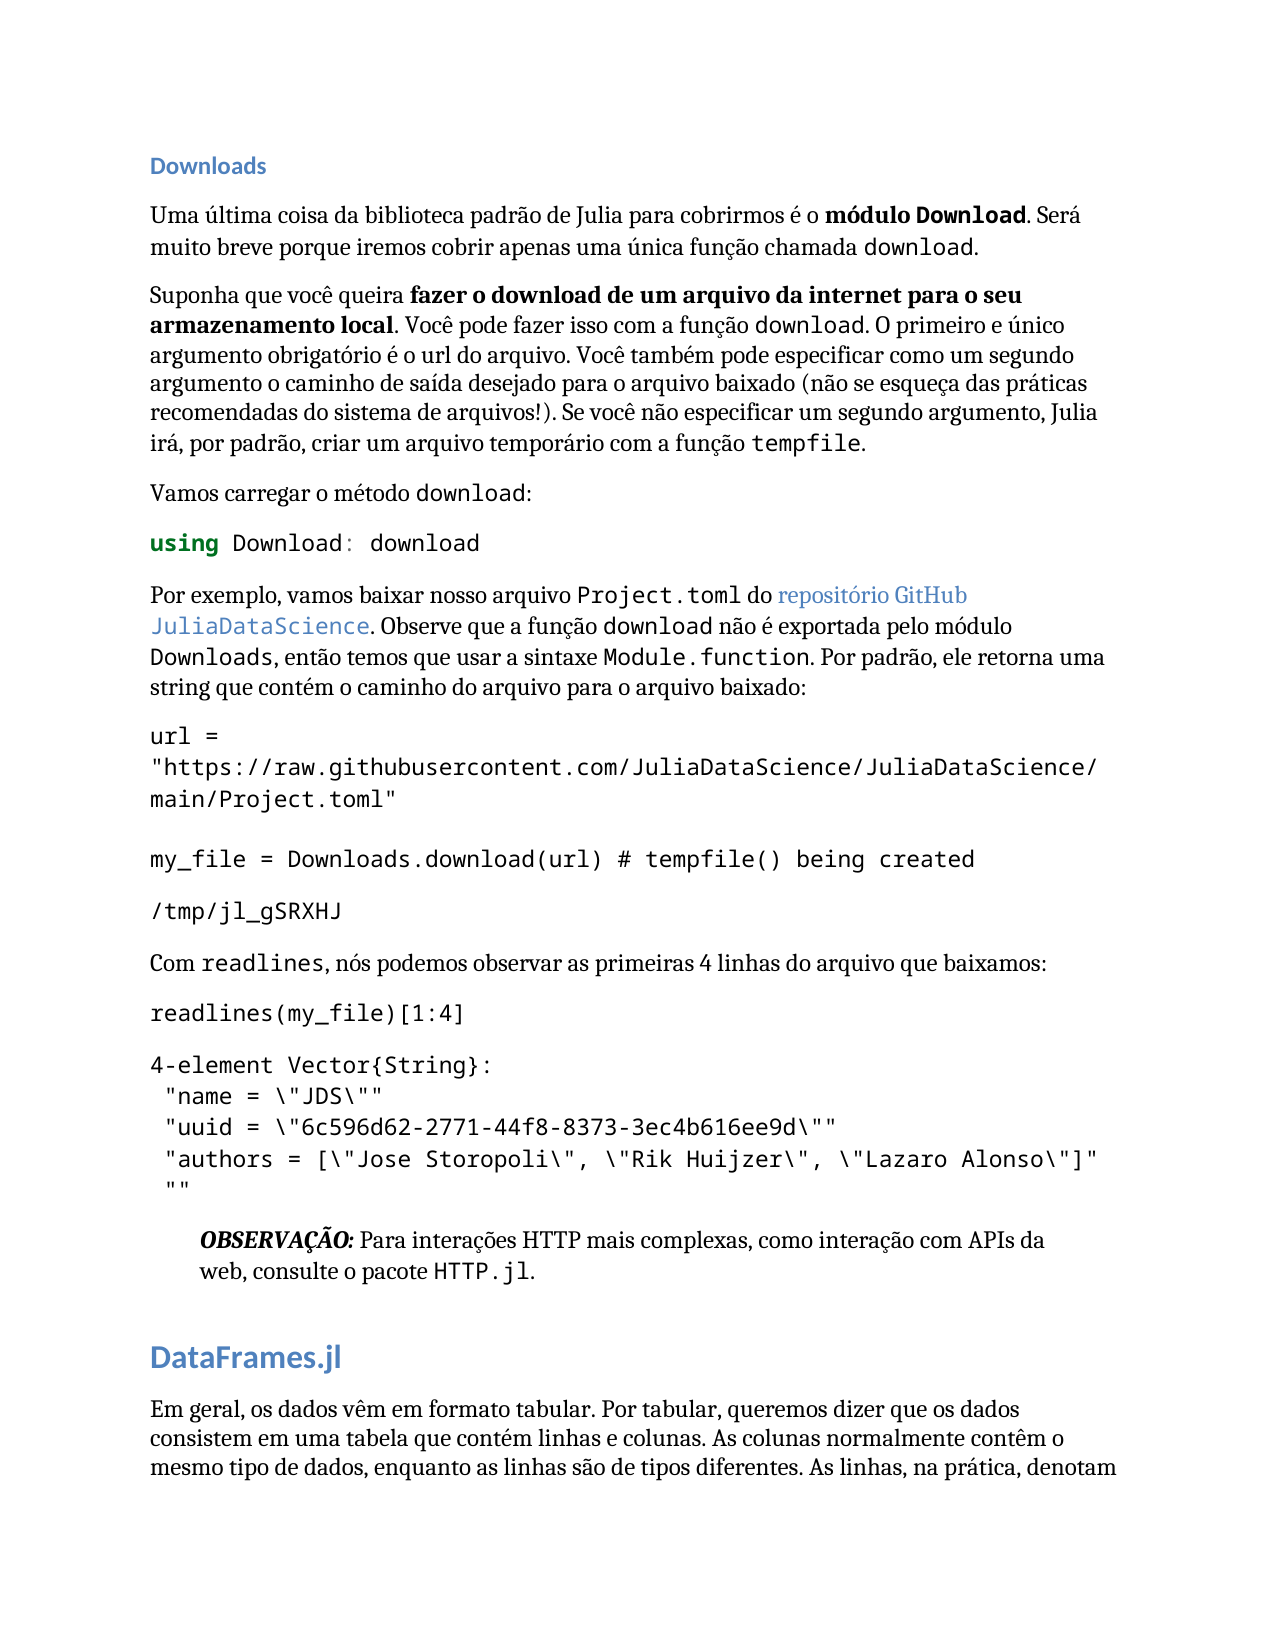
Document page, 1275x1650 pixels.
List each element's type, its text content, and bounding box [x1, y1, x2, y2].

text Suponha que você queira fazer o download de um arquivo da internet para o seu armazenamento local. Você pode fazer isso com a função download. O primeiro e único argumento obrigatório é o url do arquivo. Você também pode especificar como um segundo argumento o caminho de saída desejado para o arquivo baixado (não se esqueça das práticas recomendadas do sistema de arquivos!). Se você não especificar um segundo argumento, Julia irá, por padrão, criar um arquivo temporário com a função tempfile. [150, 281, 1125, 458]
text OBSERVAÇÃO: Para interações HTTP mais complexas, como interação com APIs da web, consulte o pacote HTTP.jl. [200, 1226, 1075, 1286]
subtitle DataFrames.jl [150, 1336, 1125, 1377]
text readlines(my_file)[1:4] [150, 997, 1125, 1028]
text Vamos carregar o método download: [150, 477, 1125, 508]
text url = "https://raw.githubusercontent.com/JuliaDataScience/JuliaDataScience/main/Project.toml" my_file = Downloads.download(url) # tempfile() being created [150, 720, 1125, 874]
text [150, 1395, 1125, 1482]
text 4-element Vector{String}: "name = \"JDS\"" "uuid = \"6c596d62-2771-44f8-8373-3ec4b616ee9d\"" "authors = [\"Jose Storopoli\", \"Rik Huijzer\", \"Lazaro Alonso\"]" "" [150, 1049, 1125, 1205]
text using Download: download [150, 527, 1125, 558]
text Com readlines, nós podemos observar as primeiras 4 linhas do arquivo que baixamos: [150, 947, 1125, 978]
text Uma última coisa da biblioteca padrão de Julia para cobrirmos é o módulo Download. Será muito breve porque iremos cobrir apenas uma única função chamada download. [150, 199, 1125, 262]
text Por exemplo, vamos baixar nosso arquivo Project.toml do repositório GitHub JuliaDataScience. Observe que a função download não é exportada pelo módulo Downloads, então temos que usar a sintaxe Module.function. Por padrão, ele retorna uma string que contém o caminho do arquivo para o arquivo baixado: [150, 579, 1125, 701]
subtitle Downloads [150, 150, 1125, 181]
text /tmp/jl_gSRXHJ [150, 895, 1125, 926]
